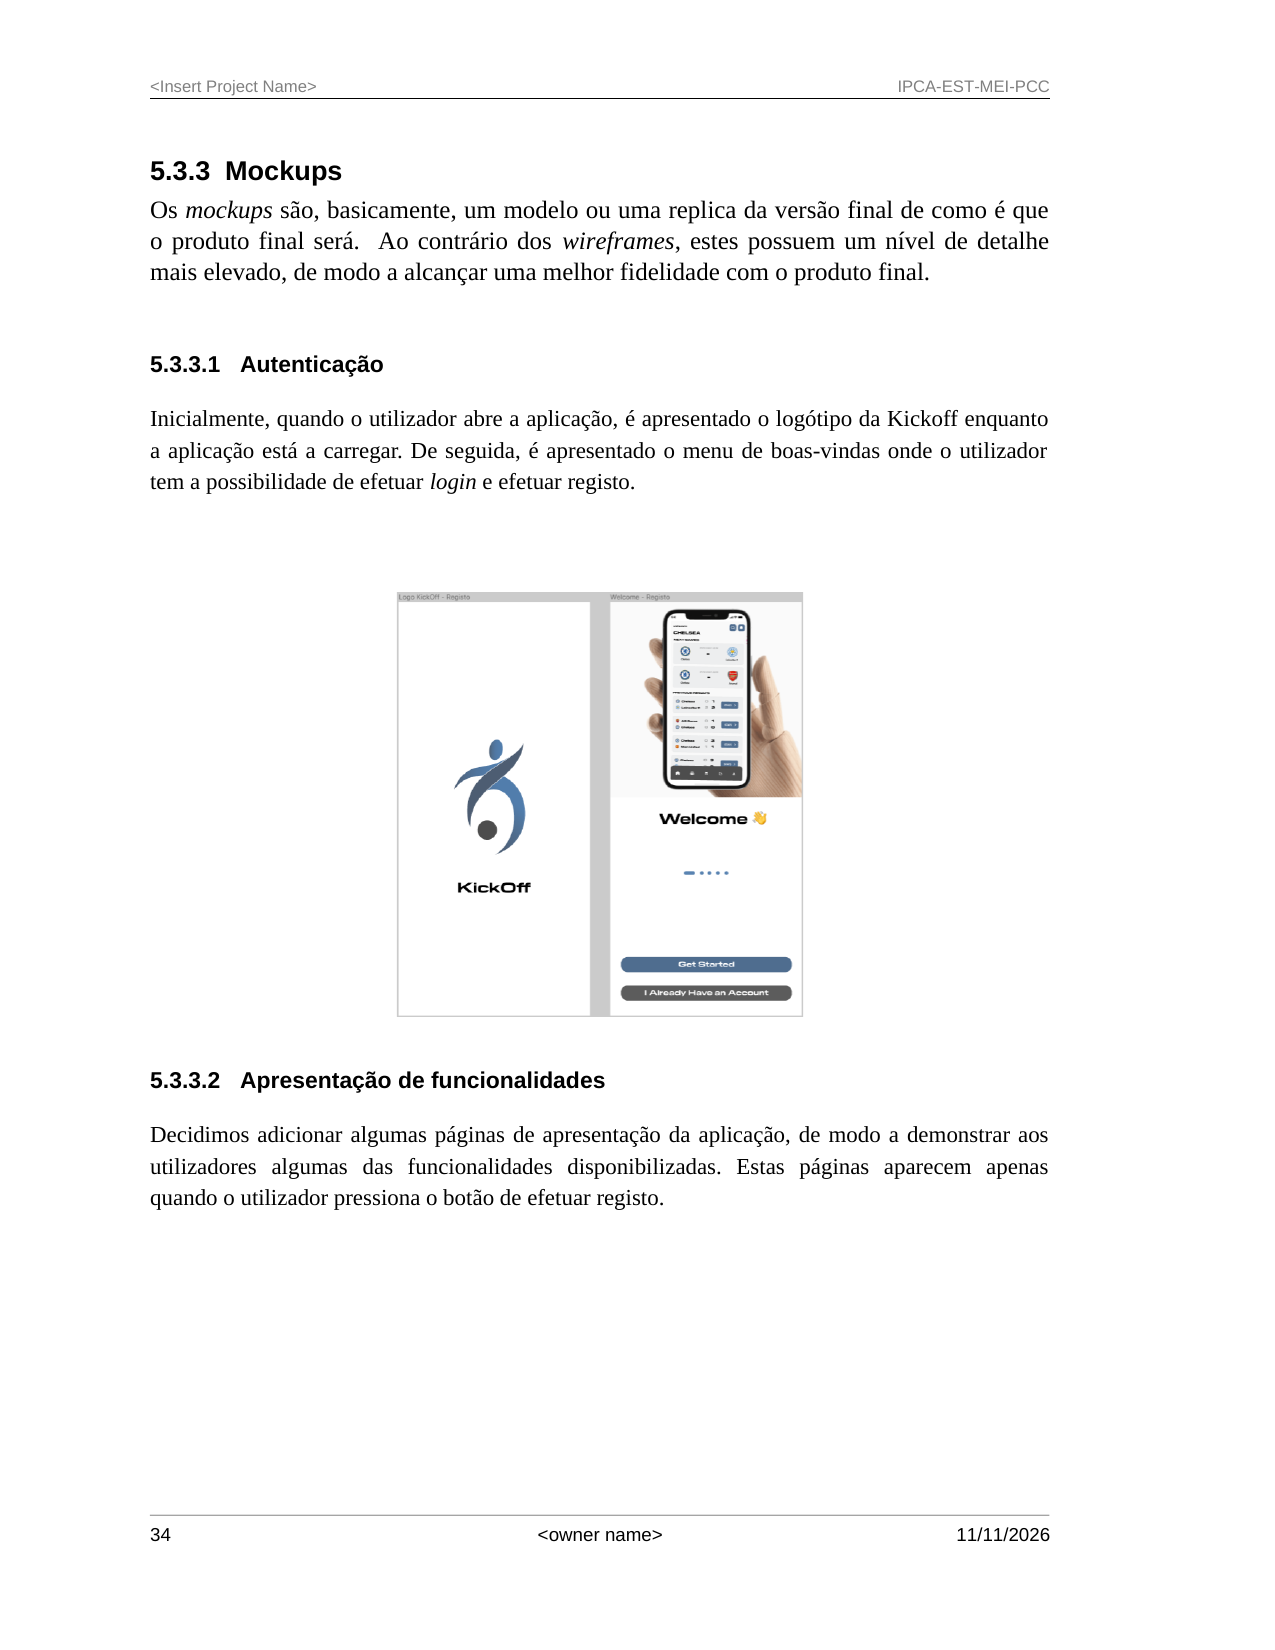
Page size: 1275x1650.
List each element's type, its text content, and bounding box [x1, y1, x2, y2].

subtitle Apresentação de funcionalidades [150, 1064, 1050, 1094]
picture [396, 592, 804, 1017]
text Inicialmente, quando o utilizador abre a aplicação, é apresentado o logótipo da Kickoff enquanto a aplicação está a carregar. De seguida, é apresentado o menu de boas-vindas onde o utilizador tem a possibilidade de efetuar login e efetuar registo. [150, 401, 1050, 494]
subtitle Mockups [150, 151, 1050, 186]
subtitle Autenticação [150, 348, 1050, 378]
text Decidimos adicionar algumas páginas de apresentação da aplicação, de modo a demonstrar aos utilizadores algumas das funcionalidades disponibilizadas. Estas páginas aparecem apenas quando o utilizador pressiona o botão de efetuar registo. [150, 1117, 1050, 1210]
text Os mockups são, basicamente, um modelo ou uma replica da versão final de como é que o produto final será. Ao contrário dos wireframes, estes possuem um nível de detalhe mais elevado, de modo a alcançar uma melhor fidelidade com o produto final. [150, 192, 1050, 286]
